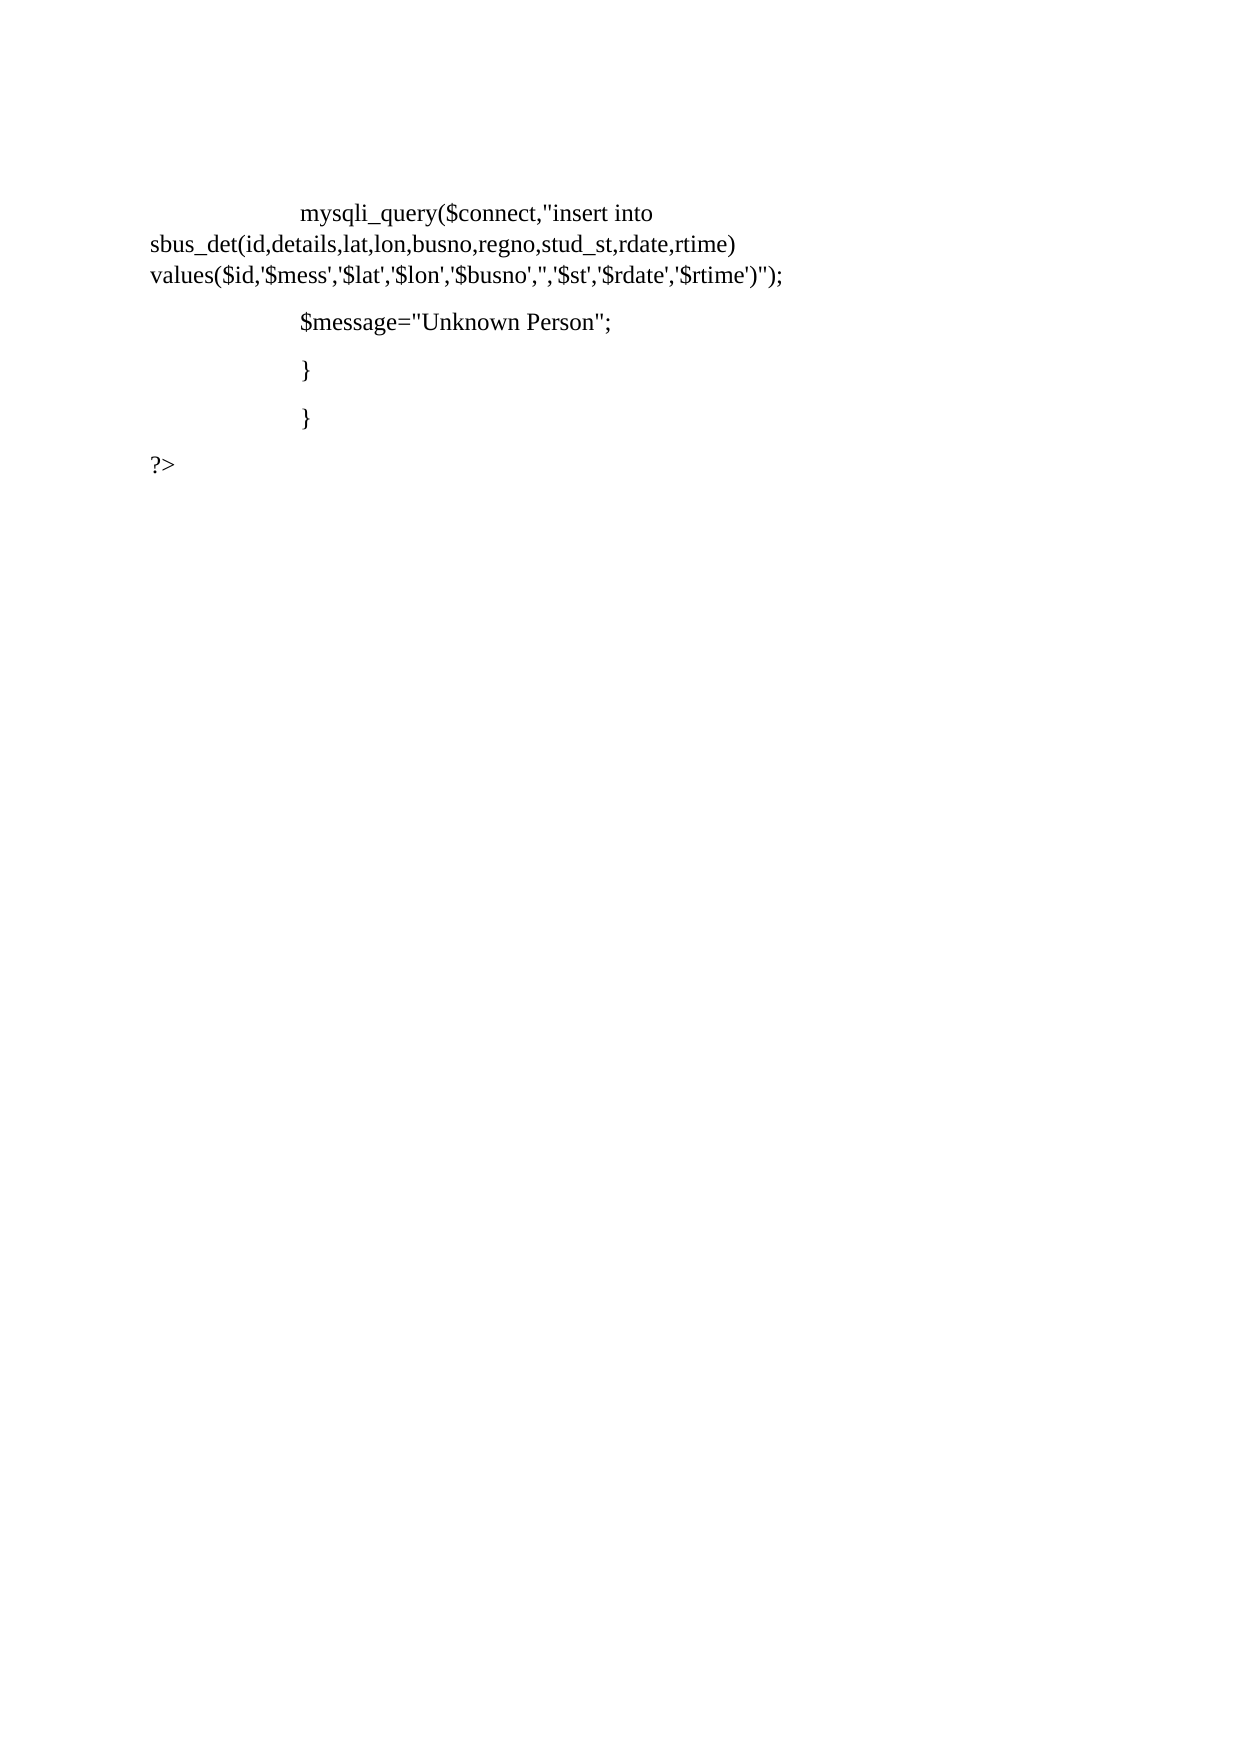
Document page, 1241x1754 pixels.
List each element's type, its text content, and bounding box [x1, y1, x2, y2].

text $message="Unknown Person"; [150, 307, 1090, 336]
text } [150, 355, 1090, 384]
text ?> [150, 451, 1090, 479]
text mysqli_query($connect,"insert into sbus_det(id,details,lat,lon,busno,regno,stud_st,rdate,rtime) values($id,'$mess','$lat','$lon','$busno','','$st','$rdate','$rtime')"); [150, 198, 1090, 288]
text } [150, 403, 1090, 432]
